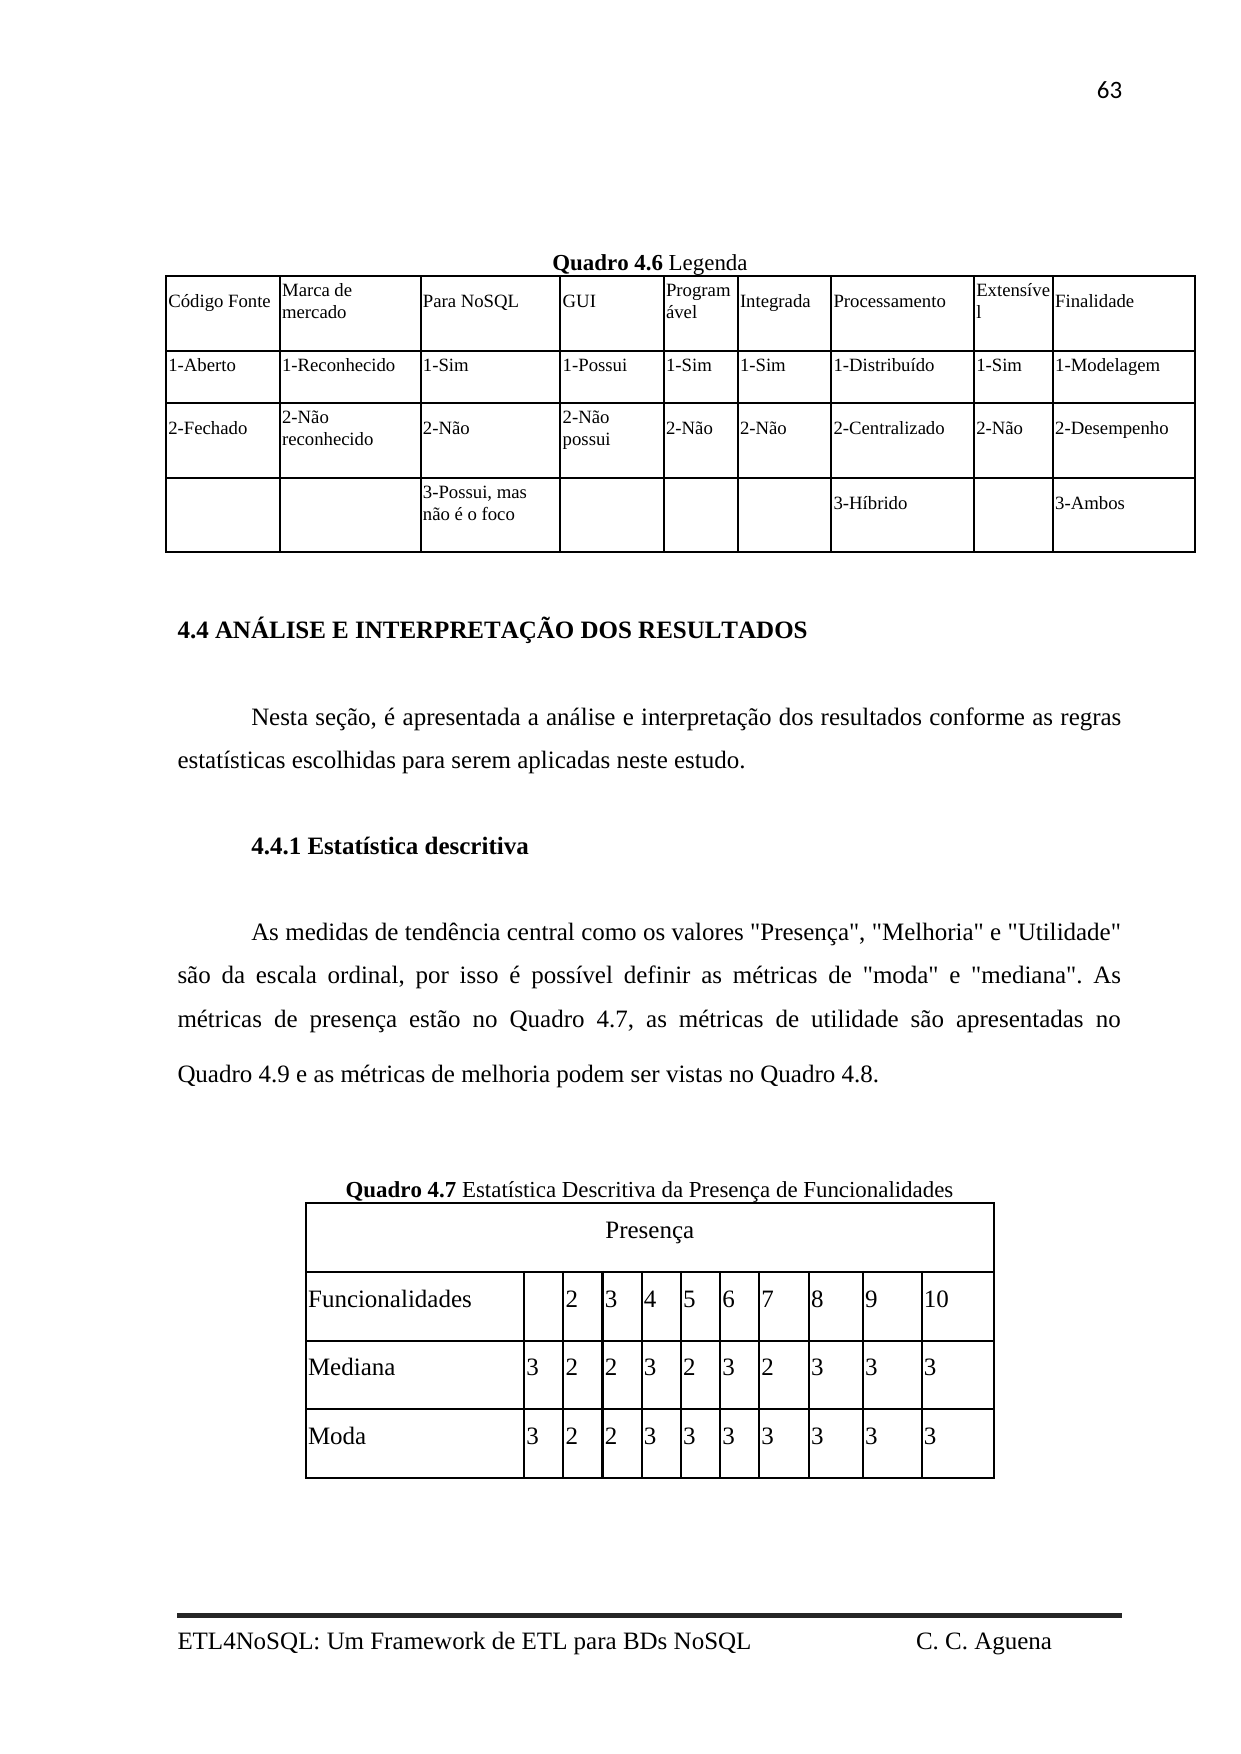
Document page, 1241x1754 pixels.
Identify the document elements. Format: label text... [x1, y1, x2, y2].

table_cell 1-Aberto [167, 352, 279, 402]
table_cell 1-Sim [975, 352, 1052, 402]
table_header Marca de mercado [281, 277, 420, 349]
table_cell 3 [923, 1410, 993, 1477]
table_header GUI [561, 277, 663, 349]
table_cell 4 [643, 1273, 680, 1339]
text 4.4 ANÁLISE E INTERPRETAÇÃO DOS RESULTADOS [177, 616, 1122, 644]
table_cell 3 [643, 1410, 680, 1477]
table_cell 3 [643, 1342, 680, 1408]
text As medidas de tendência central como os valores "Presença", "Melhoria" e "Utilidade" são da escala ordinal, por isso é possível definir as métricas de "moda" e "mediana". As métricas de presença estão no Quadro 4.7, as métricas de utilidade são apresentadas no Quadro 4.9 e as métricas de melhoria podem ser vistas no Quadro 4.8. [177, 917, 1122, 1090]
table_cell [281, 479, 420, 551]
table_cell 6 [721, 1273, 758, 1339]
text Nesta seção, é apresentada a análise e interpretação dos resultados conforme as regras estatísticas escolhidas para serem aplicadas neste estudo. [177, 702, 1122, 774]
table_cell 3 [760, 1410, 808, 1477]
text Quadro 4.7 Estatística Descritiva da Presença de Funcionalidades [177, 1167, 1122, 1202]
table_cell 3 [864, 1342, 921, 1408]
table_header Programável [665, 277, 737, 349]
table_cell [525, 1273, 562, 1339]
table_header Presença [307, 1204, 993, 1271]
table_cell 1-Sim [422, 352, 559, 402]
table_cell 3 [721, 1342, 758, 1408]
text Quadro 4.6 Legenda [177, 240, 1122, 275]
table_cell 3 [923, 1342, 993, 1408]
table_cell 2-Não [665, 404, 737, 477]
table_cell [561, 479, 663, 551]
table_cell 3 [525, 1410, 562, 1477]
table_header Código Fonte [167, 277, 279, 349]
table_cell 3 [810, 1342, 862, 1408]
table_header Processamento [832, 277, 973, 349]
table_cell Funcionalidades [307, 1273, 523, 1339]
table_cell 3 [682, 1410, 719, 1477]
table_cell 2-Não [739, 404, 830, 477]
table_cell [975, 479, 1052, 551]
table_cell 7 [760, 1273, 808, 1339]
table_cell 2 [564, 1410, 601, 1477]
text 4.4.1 Estatística descritiva [177, 831, 1122, 860]
table_cell 3 [864, 1410, 921, 1477]
table_cell Moda [307, 1410, 523, 1477]
table_cell 3-Híbrido [832, 479, 973, 551]
table_cell 2 [682, 1342, 719, 1408]
table_header Finalidade [1054, 277, 1194, 349]
table_header Para NoSQL [422, 277, 559, 349]
table_cell 2-Desempenho [1054, 404, 1194, 477]
table_cell 3 [810, 1410, 862, 1477]
table_cell 9 [864, 1273, 921, 1339]
table_cell 1-Distribuído [832, 352, 973, 402]
table_cell 1-Sim [665, 352, 737, 402]
table_cell [739, 479, 830, 551]
table_header Extensível [975, 277, 1052, 349]
table_cell [665, 479, 737, 551]
table_cell 2-Centralizado [832, 404, 973, 477]
table_cell 3-Ambos [1054, 479, 1194, 551]
table_cell 3 [721, 1410, 758, 1477]
table_cell 2-Não [422, 404, 559, 477]
table_cell Mediana [307, 1342, 523, 1408]
table_cell [167, 479, 279, 551]
table_cell 1-Reconhecido [281, 352, 420, 402]
table_cell 2 [564, 1342, 601, 1408]
table_cell 2 [604, 1410, 641, 1477]
table_cell 3-Possui, mas não é o foco [422, 479, 559, 551]
table_cell 1-Sim [739, 352, 830, 402]
table_cell 1-Possui [561, 352, 663, 402]
table_cell 2-Não possui [561, 404, 663, 477]
table_cell 2 [760, 1342, 808, 1408]
table_cell 10 [923, 1273, 993, 1339]
table_cell 5 [682, 1273, 719, 1339]
table_cell 2-Não [975, 404, 1052, 477]
table_cell 2 [564, 1273, 601, 1339]
table_cell 2-Não reconhecido [281, 404, 420, 477]
table_cell 3 [525, 1342, 562, 1408]
table_cell 2 [604, 1342, 641, 1408]
table_cell 3 [604, 1273, 641, 1339]
table_header Integrada [739, 277, 830, 349]
table_cell 8 [810, 1273, 862, 1339]
table_cell 1-Modelagem [1054, 352, 1194, 402]
table_cell 2-Fechado [167, 404, 279, 477]
